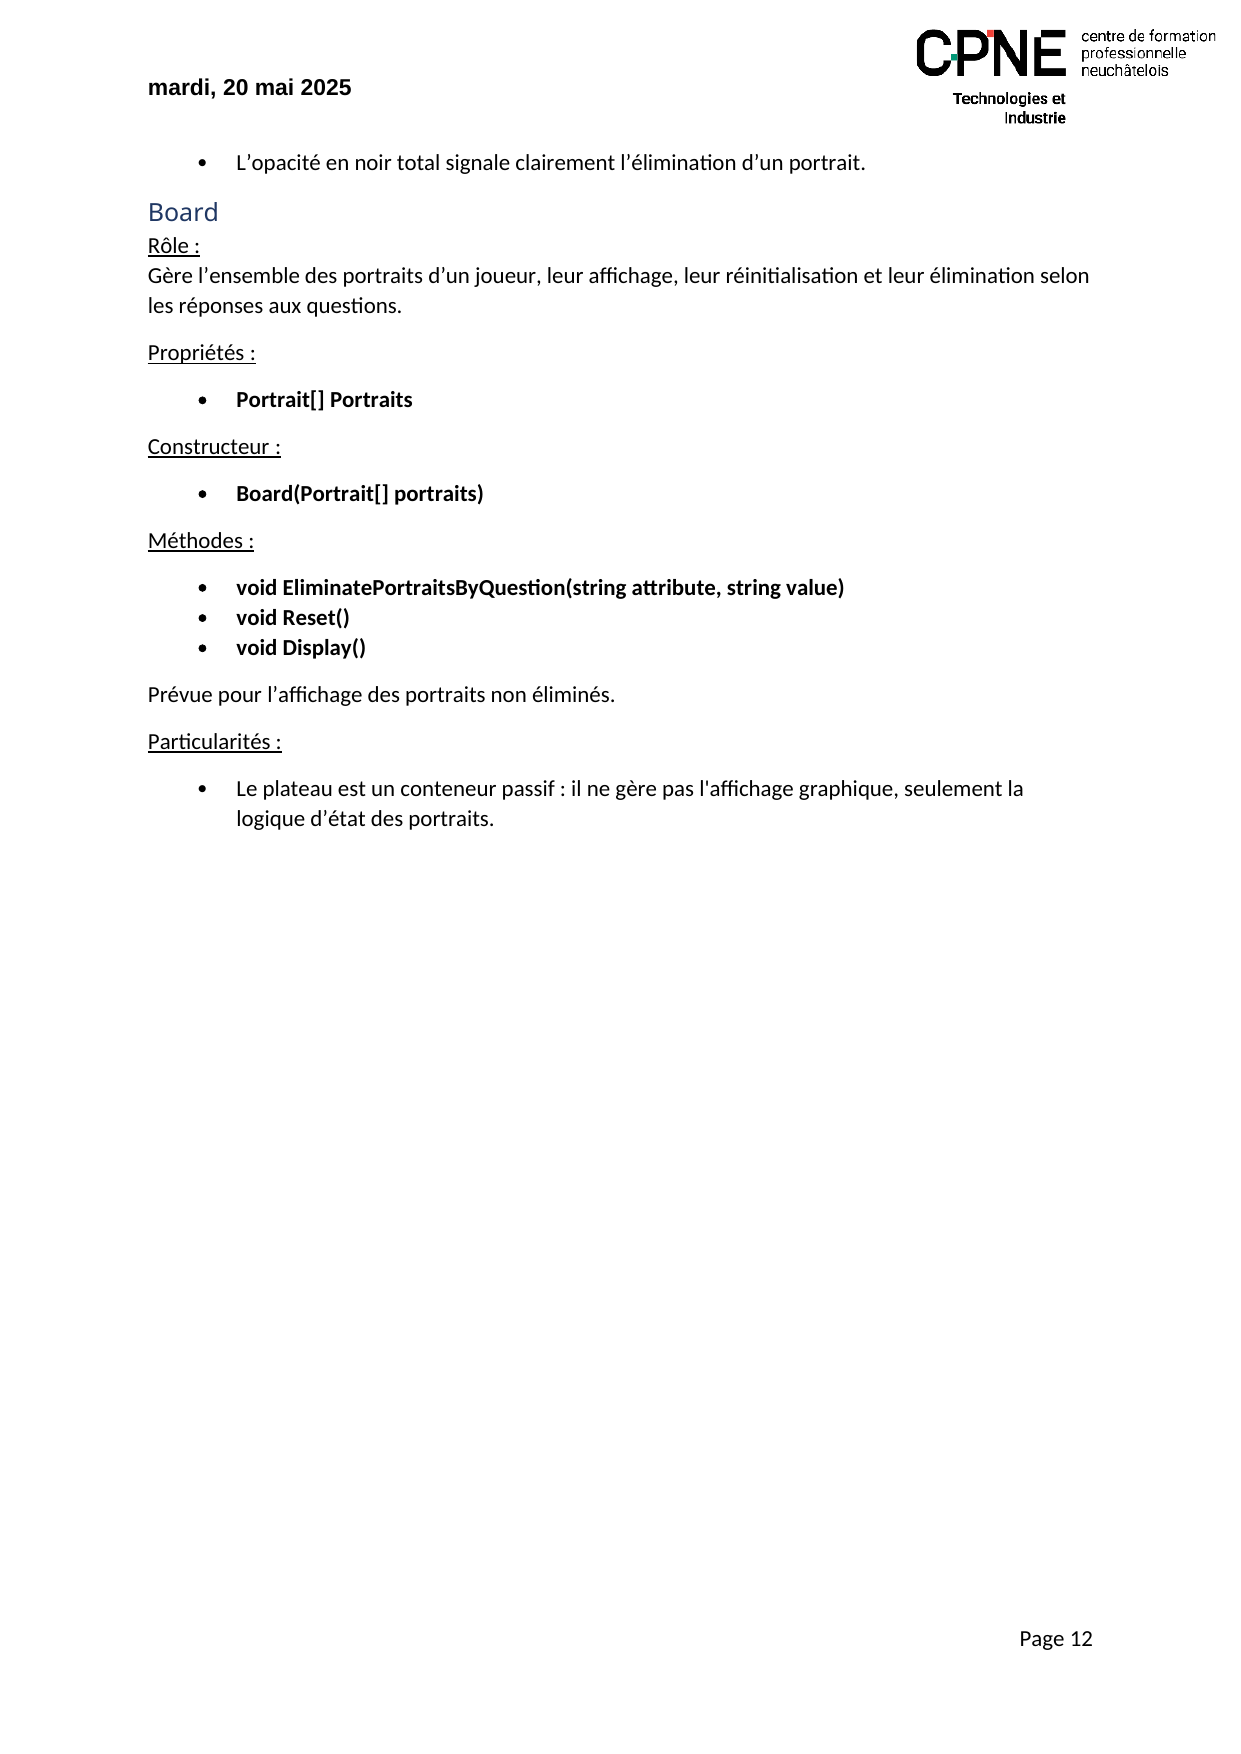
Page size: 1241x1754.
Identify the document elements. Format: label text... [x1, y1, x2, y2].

text Propriétés : [148, 338, 1093, 367]
text Rôle : Gère l’ensemble des portraits d’un joueur, leur affichage, leur réinitialisation et leur élimination selon les réponses aux questions. [148, 231, 1093, 320]
subtitle Board [148, 194, 1093, 228]
list void Reset() [199, 603, 1093, 631]
list Le plateau est un conteneur passif : il ne gère pas l'affichage graphique, seulement la logique d’état des portraits. [199, 774, 1093, 832]
list void EliminatePortraitsByQuestion(string attribute, string value) [199, 573, 1093, 601]
list void Display() [199, 633, 1093, 661]
text Constructeur : [148, 432, 1093, 460]
text Particularités : [148, 727, 1093, 755]
list Portrait[] Portraits [199, 385, 1093, 413]
text Méthodes : [148, 526, 1093, 554]
list Board(Portrait[] portraits) [199, 479, 1093, 507]
list L’opacité en noir total signale clairement l’élimination d’un portrait. [199, 148, 1093, 176]
text Prévue pour l’affichage des portraits non éliminés. [148, 680, 1093, 708]
picture [916, 29, 1216, 124]
